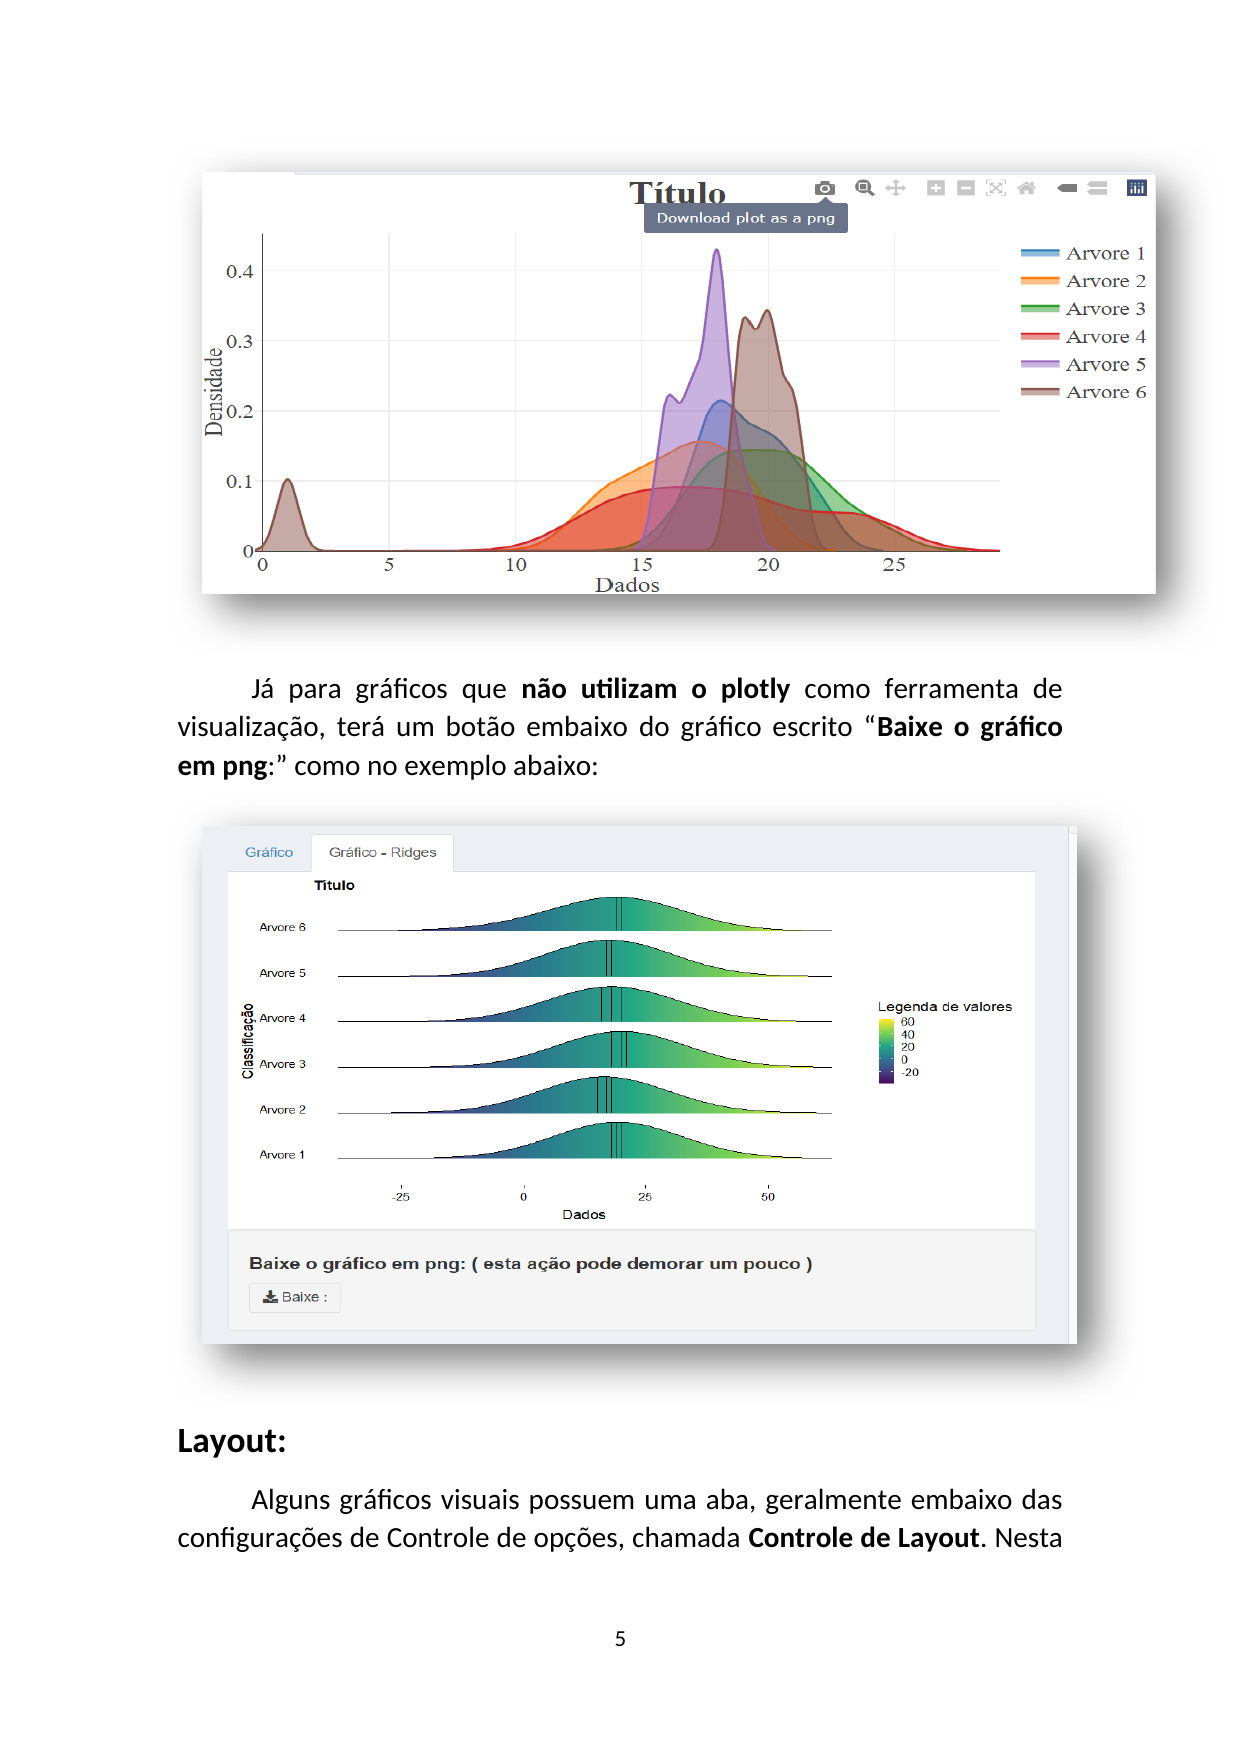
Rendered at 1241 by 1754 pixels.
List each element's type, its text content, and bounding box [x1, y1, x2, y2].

text Já para gráficos que não utilizam o plotly como ferramenta de visualização, terá um botão embaixo do gráfico escrito “Baixe o gráfico em png:” como no exemplo abaixo: [177, 670, 1063, 782]
text Layout: [177, 1418, 1063, 1461]
picture [202, 172, 1156, 594]
picture [202, 826, 1077, 1344]
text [177, 1481, 1063, 1555]
